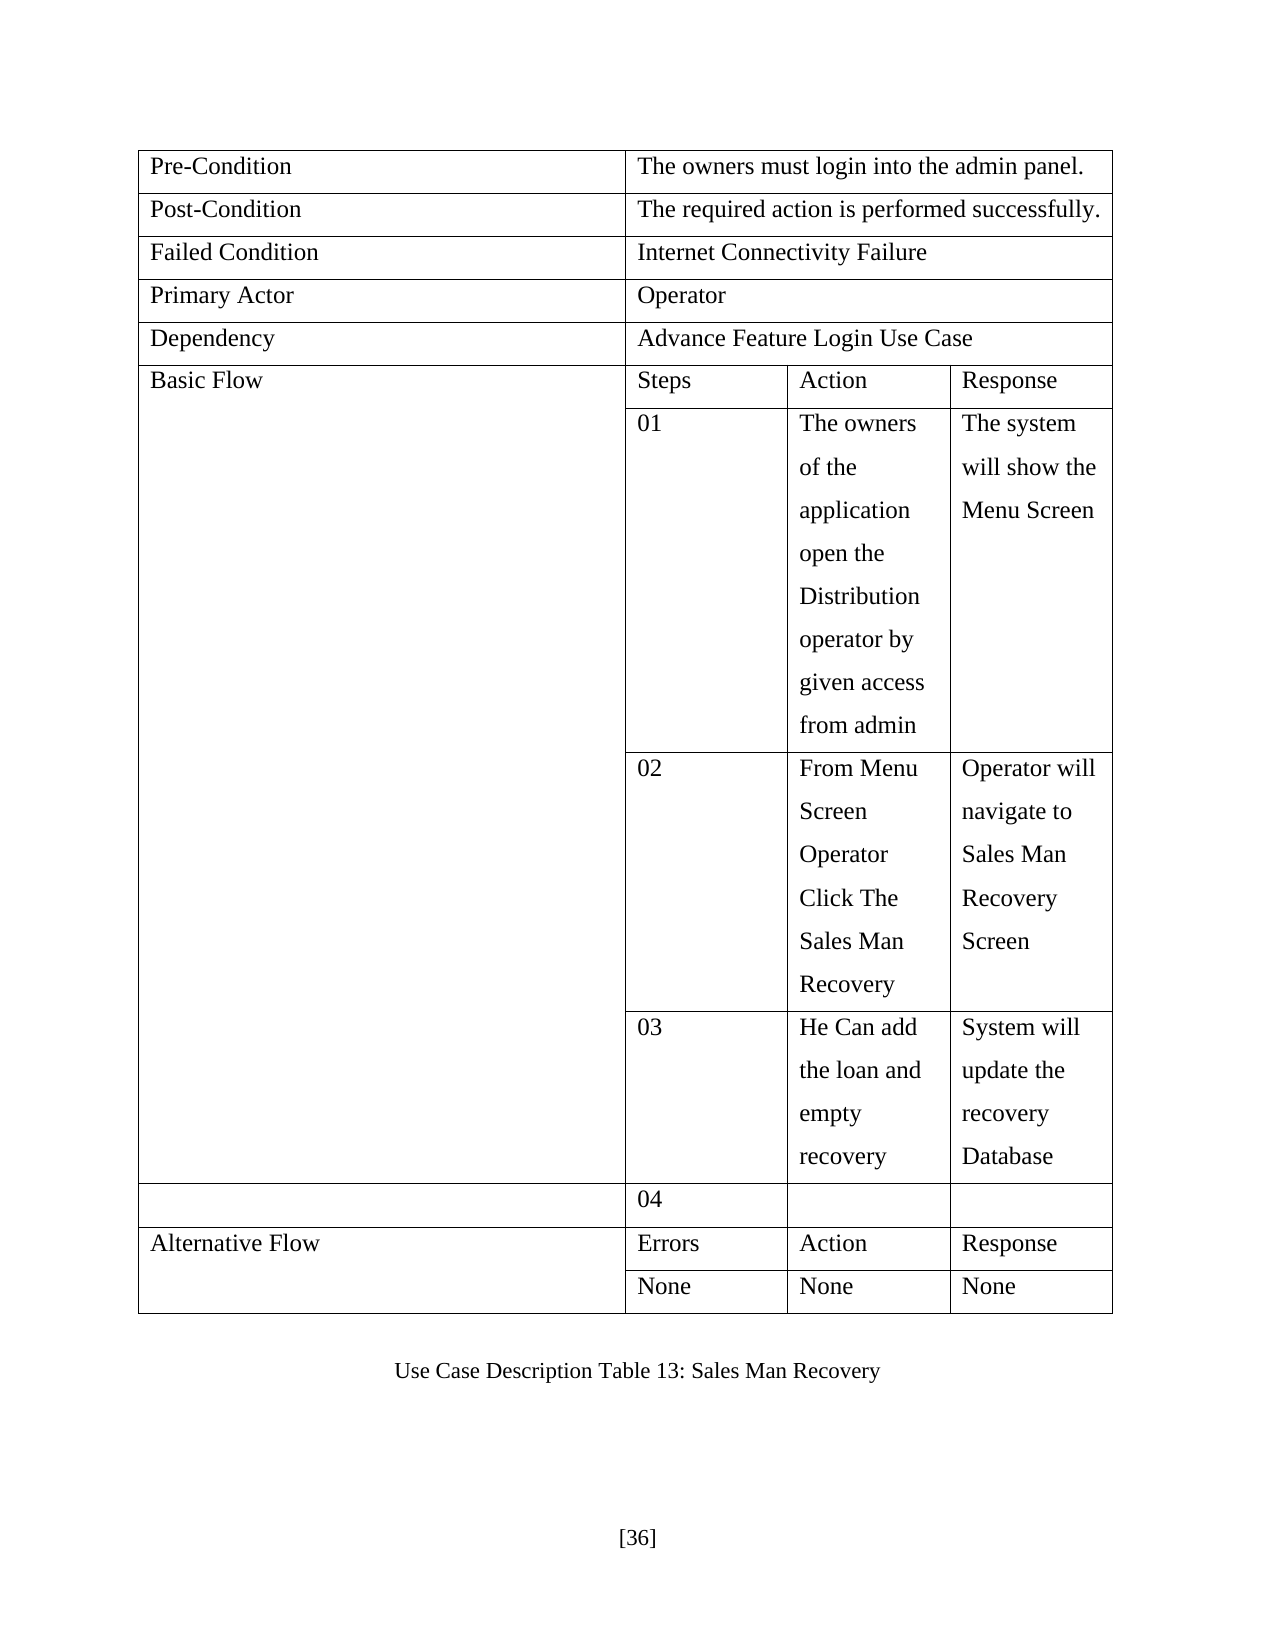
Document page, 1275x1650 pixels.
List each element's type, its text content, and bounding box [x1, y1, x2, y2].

table_cell None [951, 1271, 1112, 1313]
table_cell Operator will navigate to Sales Man Recovery Screen [951, 753, 1112, 1011]
table_cell Post-Condition [139, 194, 625, 236]
table_cell Dependency [139, 323, 625, 364]
table_cell 03 [626, 1012, 787, 1183]
table_cell None [788, 1271, 950, 1313]
table_cell 01 [626, 409, 787, 752]
table_cell System will update the recovery Database [951, 1012, 1112, 1183]
table_cell Pre-Condition [139, 151, 625, 193]
table_cell Response [951, 1228, 1112, 1270]
table_cell [139, 1184, 625, 1227]
table_cell Failed Condition [139, 237, 625, 279]
table_cell Advance Feature Login Use Case [626, 323, 1112, 364]
table_cell Primary Actor [139, 280, 625, 322]
table_cell From Menu Screen Operator Click The Sales Man Recovery [788, 753, 950, 1011]
table_cell Internet Connectivity Failure [626, 237, 1112, 279]
table_cell Action [788, 1228, 950, 1270]
table_cell The owners must login into the admin panel. [626, 151, 1112, 193]
table_cell Response [951, 366, 1112, 407]
table_cell Operator [626, 280, 1112, 322]
table_cell Errors [626, 1228, 787, 1270]
table_cell [788, 1184, 950, 1227]
table_cell Alternative Flow [139, 1228, 625, 1313]
table_cell 04 [626, 1184, 787, 1227]
table_cell Basic Flow [139, 366, 625, 1183]
table_cell The system will show the Menu Screen [951, 409, 1112, 752]
table_cell None [626, 1271, 787, 1313]
text Use Case Description Table 13: Sales Man Recovery [150, 1357, 1125, 1383]
table_cell He Can add the loan and empty recovery [788, 1012, 950, 1183]
table_cell The owners of the application open the Distribution operator by given access from admin [788, 409, 950, 752]
table_cell Steps [626, 366, 787, 407]
table_cell The required action is performed successfully. [626, 194, 1112, 236]
table_cell Action [788, 366, 950, 407]
table_cell [951, 1184, 1112, 1227]
table_cell 02 [626, 753, 787, 1011]
